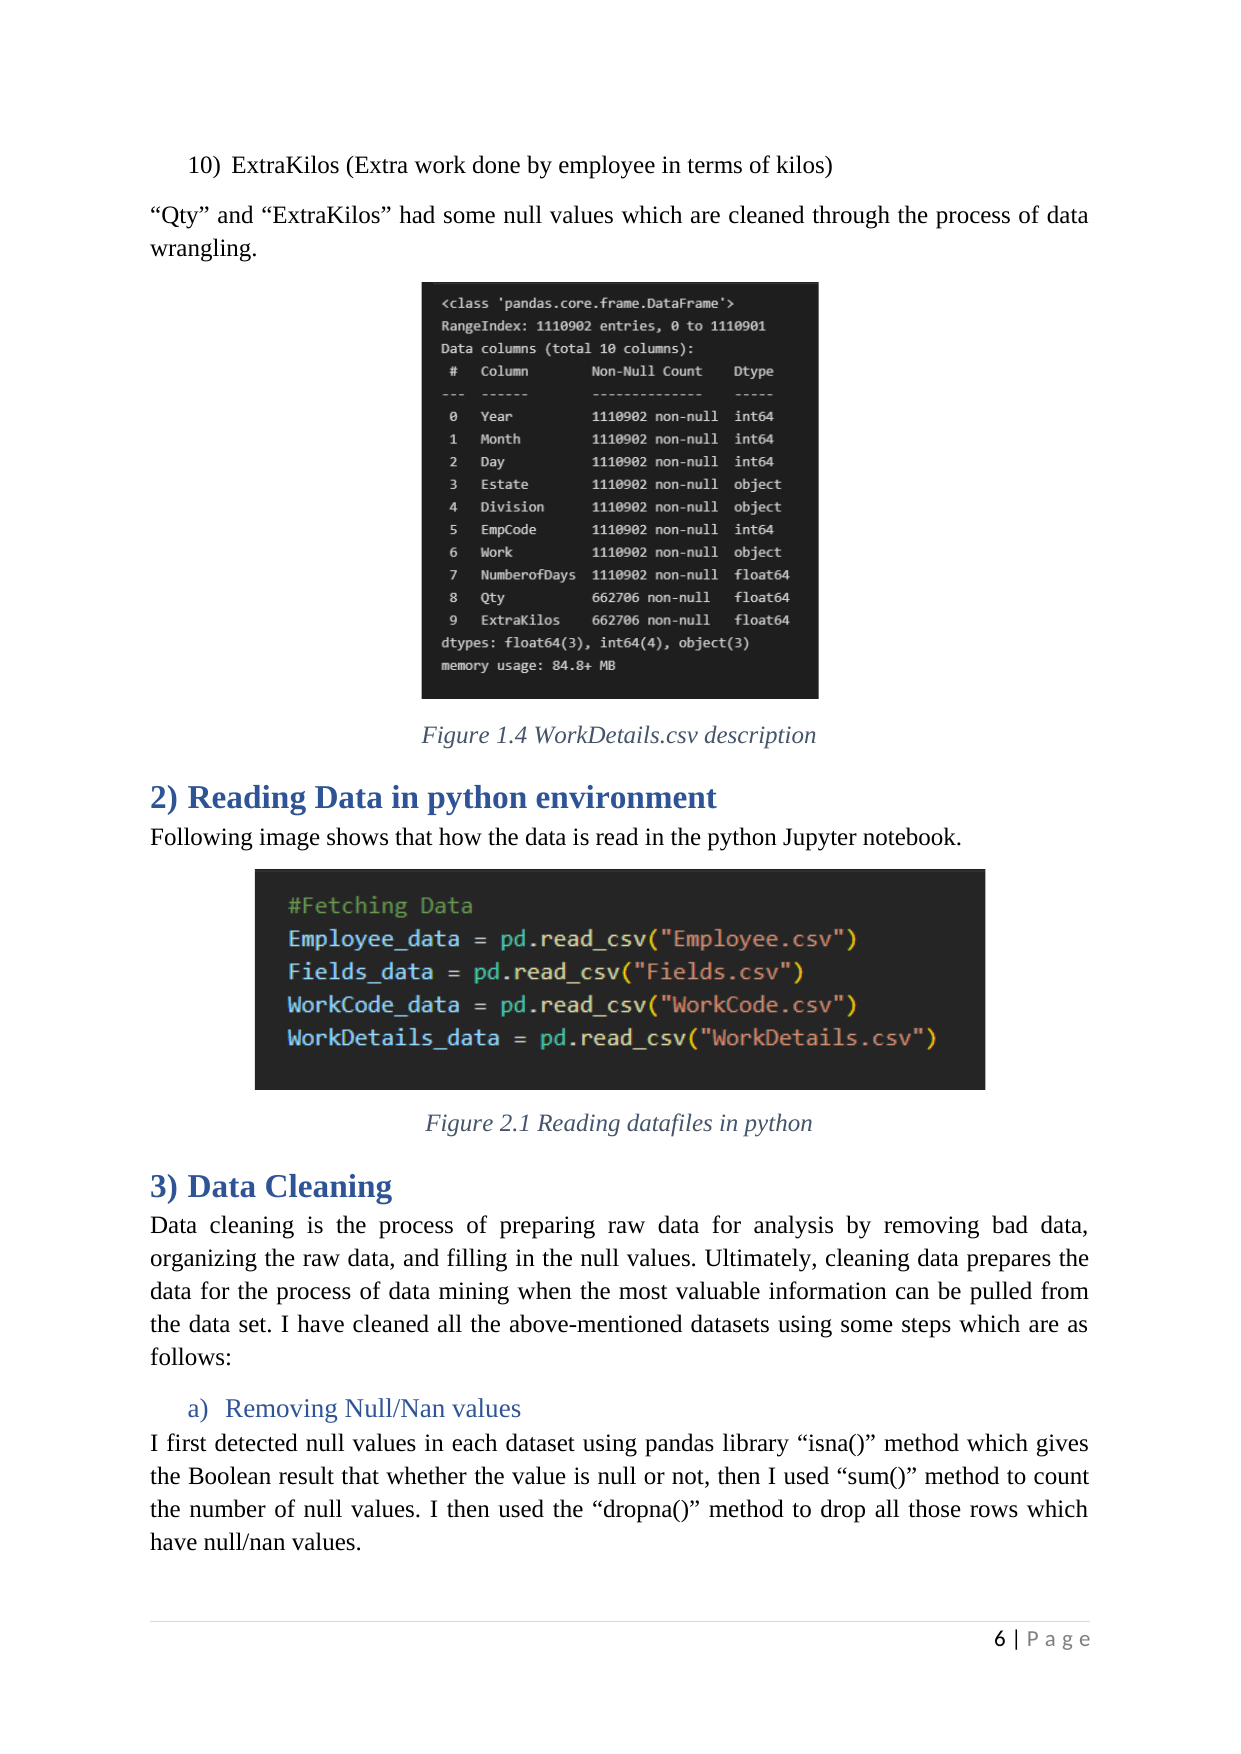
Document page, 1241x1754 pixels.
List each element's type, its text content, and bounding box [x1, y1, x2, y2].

picture [254, 869, 986, 1090]
text I first detected null values in each dataset using pandas library “isna()” method which gives the Boolean result that whether the value is null or not, then I used “sum()” method to count the number of null values. I then used the “dropna()” method to drop all those rows which have null/nan values. [150, 1428, 1090, 1556]
text Figure 1.4 WorkDetails.csv description [150, 720, 1090, 748]
subtitle Removing Null/Nan values [187, 1392, 1090, 1423]
text Data cleaning is the process of preparing raw data for analysis by removing bad data, organizing the raw data, and filling in the null values. Ultimately, cleaning data prepares the data for the process of data mining when the most valuable information can be pulled from the data set. I have cleaned all the above-mentioned datasets using some steps which are as follows: [150, 1210, 1090, 1371]
text “Qty” and “ExtraKilos” had some null values which are cleaned through the process of data wrangling. [150, 200, 1090, 261]
picture [421, 282, 819, 699]
text Following image shows that how the data is read in the python Jupyter notebook. [150, 822, 1090, 851]
subtitle Data Cleaning [150, 1166, 1090, 1205]
list ExtraKilos (Extra work done by employee in terms of kilos) [187, 150, 1090, 179]
subtitle Reading Data in python environment [150, 778, 1090, 816]
text Figure 2.1 Reading datafiles in python [150, 1108, 1090, 1137]
